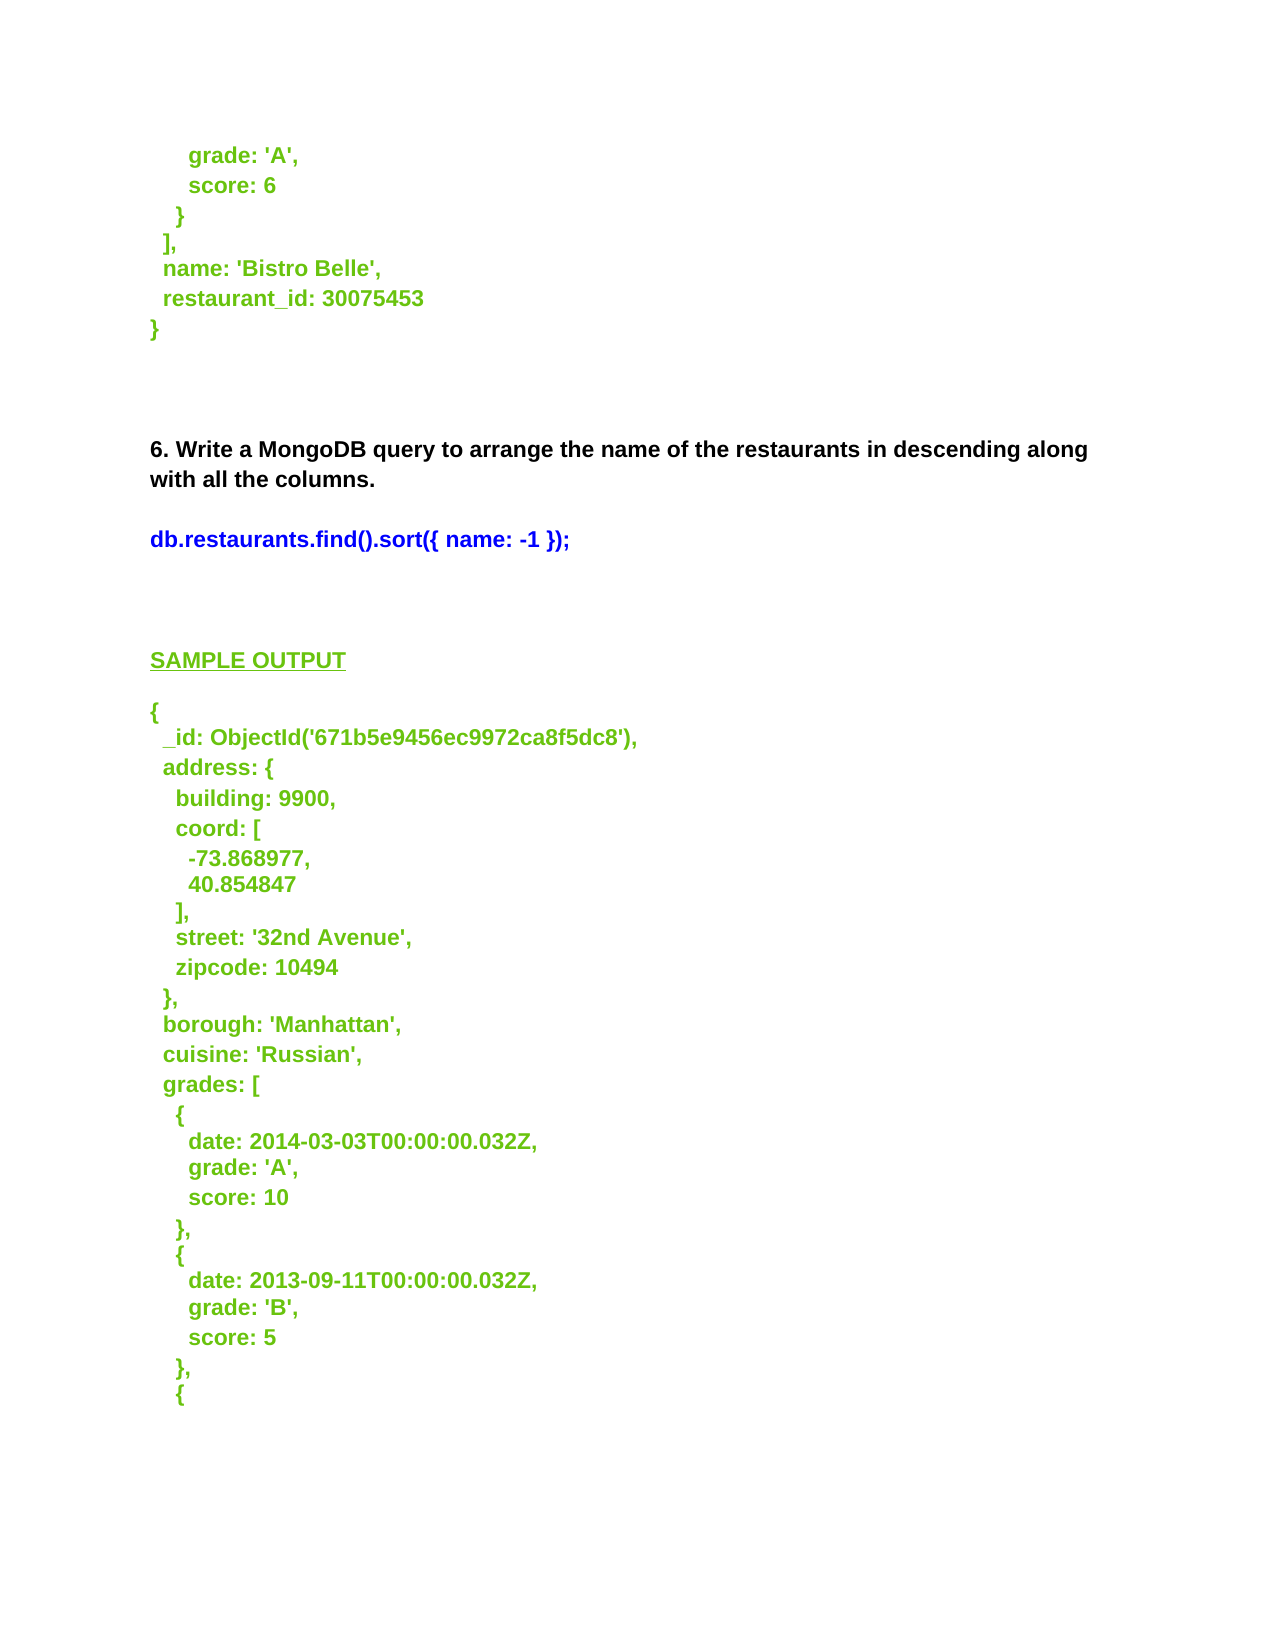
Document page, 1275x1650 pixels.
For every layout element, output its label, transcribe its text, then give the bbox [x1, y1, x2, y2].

text }, [175, 1354, 1210, 1380]
text grade: 'B', score: 5 [188, 1293, 301, 1350]
text borough: 'Manhattan', cuisine: 'Russian', grades: [ [163, 1011, 404, 1097]
text grade: 'A', score: 6 [188, 142, 301, 198]
text { [175, 1241, 1210, 1267]
text building: 9900, coord: [ [175, 784, 338, 841]
text { [150, 698, 1210, 724]
text name: 'Bistro Belle', restaurant_id: 30075453 [163, 255, 424, 311]
text ], [163, 228, 1210, 255]
text } [150, 315, 1210, 342]
text db.restaurants.find().sort({ name: -1 }); [150, 526, 1210, 553]
text grade: 'A', score: 10 [188, 1154, 301, 1211]
text SAMPLE OUTPUT [150, 647, 1210, 674]
text date: 2014-03-03T00:00:00.032Z, [188, 1128, 1210, 1154]
text }, [175, 1214, 1210, 1241]
text _id: ObjectId('671b5e9456ec9972ca8f5dc8'), address: { [163, 724, 638, 781]
text }, [163, 984, 1210, 1011]
text { [175, 1101, 1210, 1128]
text { [175, 1380, 1210, 1407]
text street: '32nd Avenue', zipcode: 10494 [175, 924, 414, 981]
text date: 2013-09-11T00:00:00.032Z, [188, 1267, 1210, 1293]
text 40.854847 [188, 871, 1210, 898]
list Write a MongoDB query to arrange the name of the restaurants in descending along with all the columns. [150, 436, 1089, 493]
text ], [175, 898, 1210, 924]
text -73.868977, [188, 845, 1210, 871]
text } [175, 202, 1210, 228]
